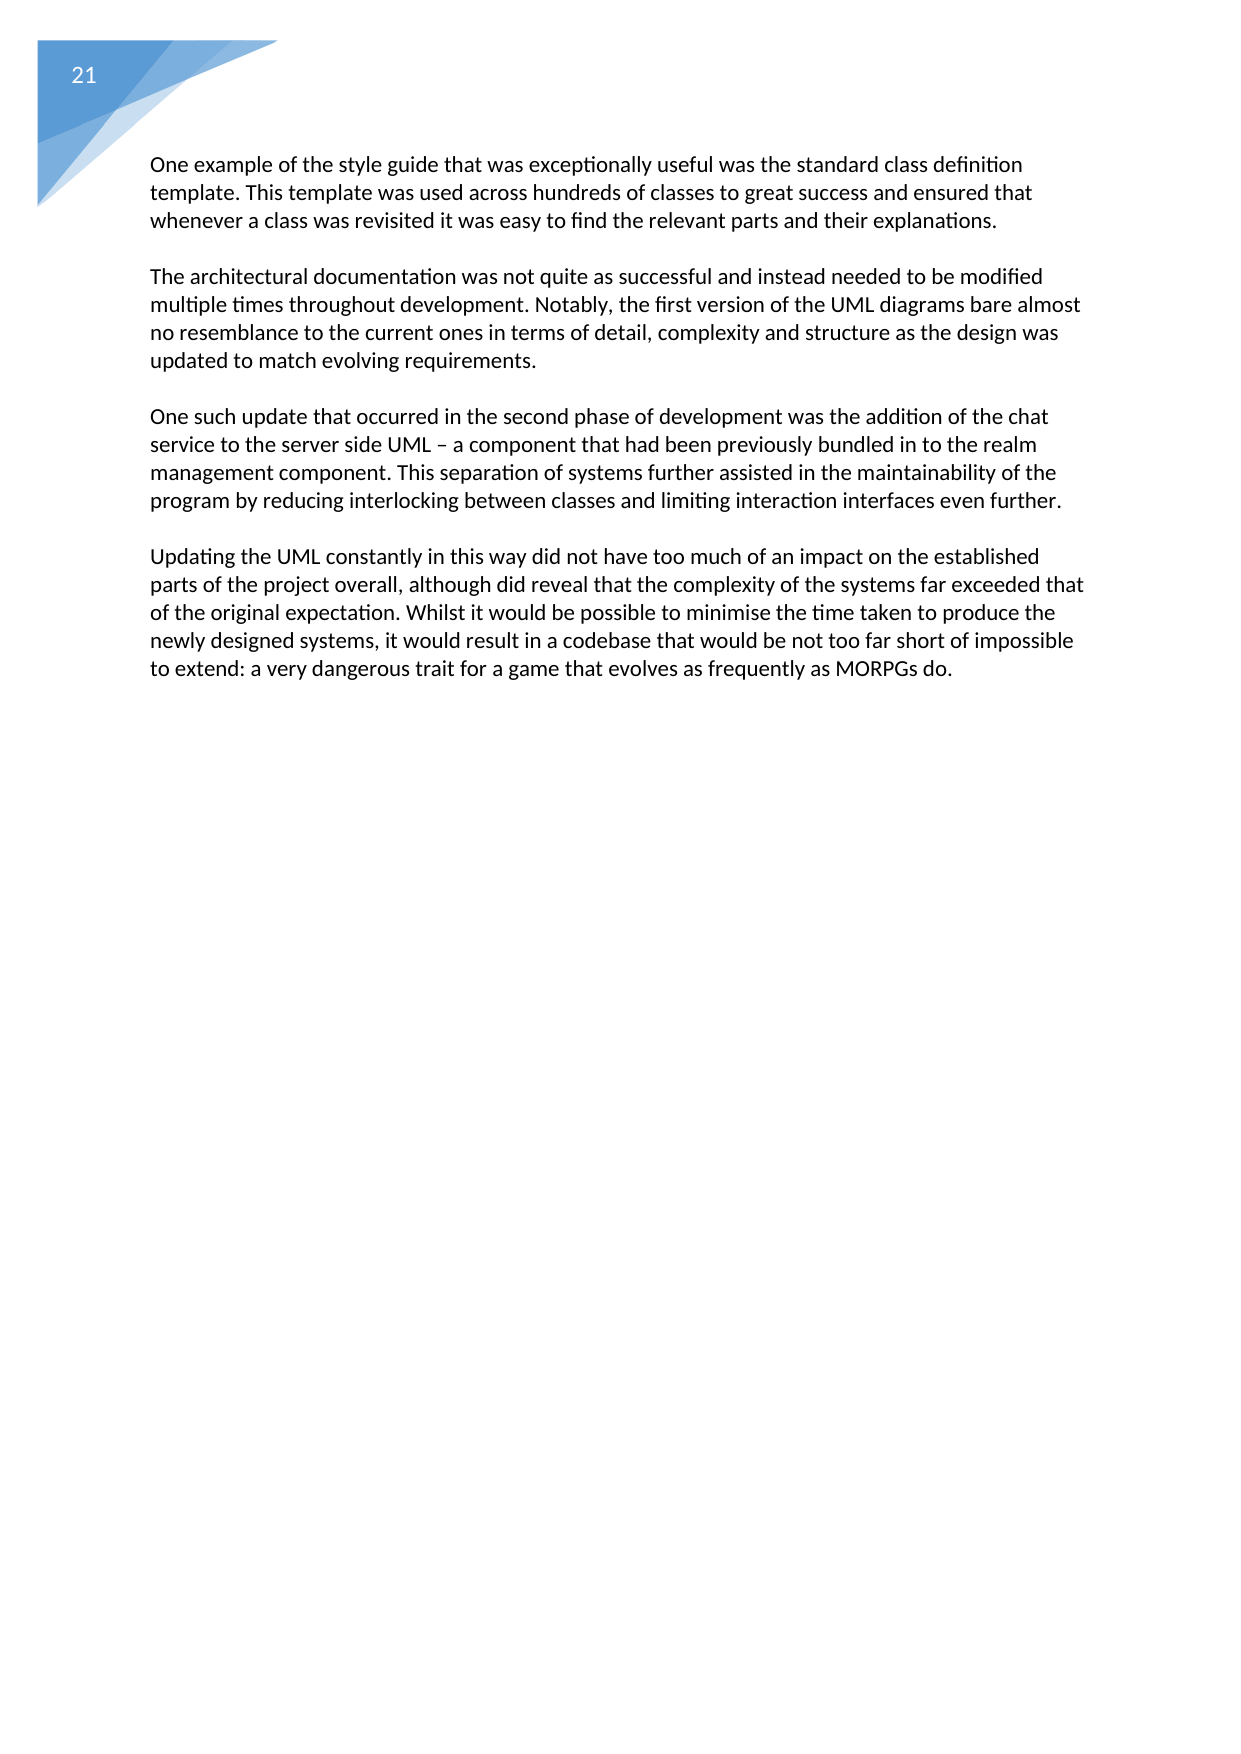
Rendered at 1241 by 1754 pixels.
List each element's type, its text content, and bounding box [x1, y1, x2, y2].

text Updating the UML constantly in this way did not have too much of an impact on the established parts of the project overall, although did reveal that the complexity of the systems far exceeded that of the original expectation. Whilst it would be possible to minimise the time taken to produce the newly designed systems, it would result in a codebase that would be not too far short of impossible to extend: a very dangerous trait for a game that evolves as frequently as MORPGs do. [150, 542, 1090, 682]
text The architectural documentation was not quite as successful and instead needed to be modified multiple times throughout development. Notably, the first version of the UML diagrams bare almost no resemblance to the current ones in terms of detail, complexity and structure as the design was updated to match evolving requirements. [150, 262, 1090, 374]
text One example of the style guide that was exceptionally useful was the standard class definition template. This template was used across hundreds of classes to great success and ensured that whenever a class was revisited it was easy to find the relevant parts and their explanations. [150, 150, 1090, 234]
picture [37, 40, 279, 209]
text One such update that occurred in the second phase of development was the addition of the chat service to the server side UML – a component that had been previously bundled in to the realm management component. This separation of systems further assisted in the maintainability of the program by reducing interlocking between classes and limiting interaction interfaces even further. [150, 402, 1090, 514]
